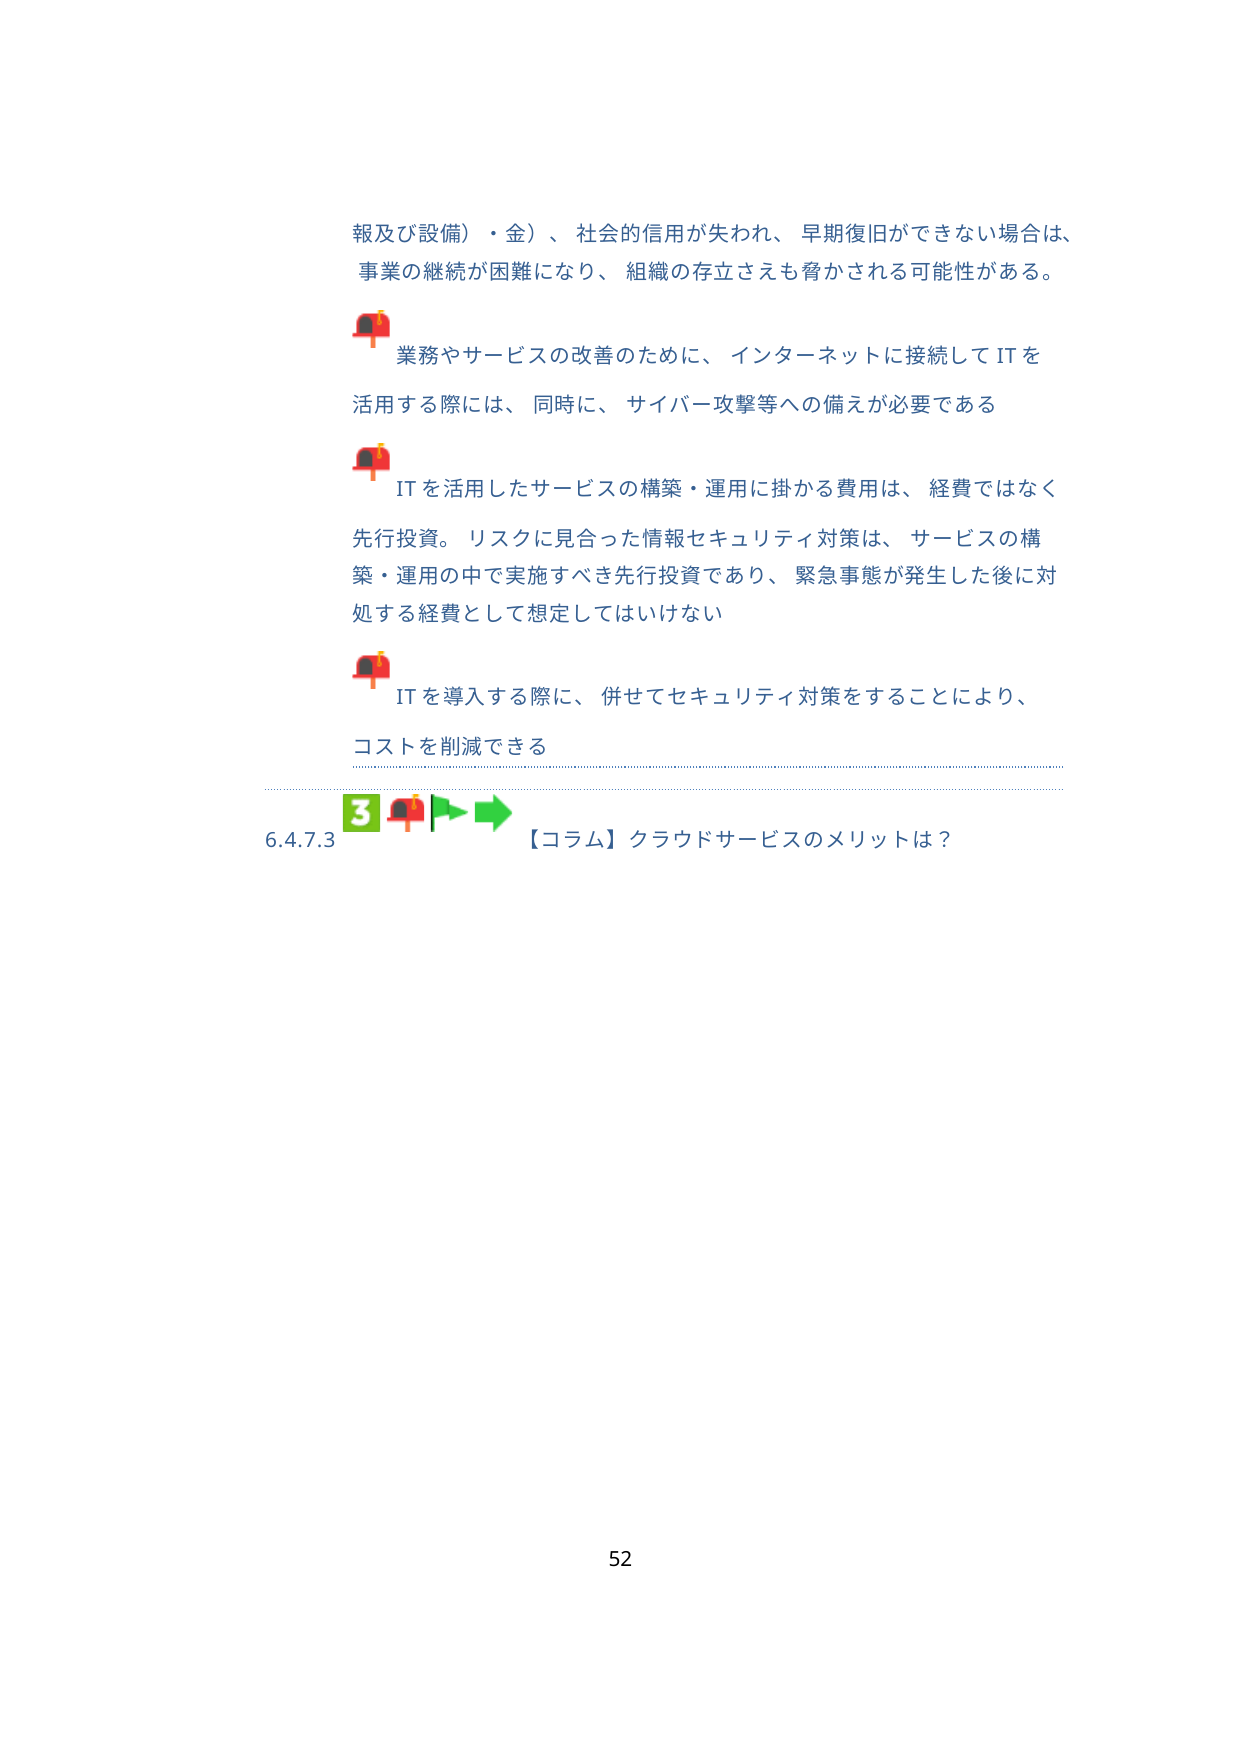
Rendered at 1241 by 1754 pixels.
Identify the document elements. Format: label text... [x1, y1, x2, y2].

picture [342, 794, 381, 832]
text 業務やサービスの改善のために、 インターネットに接続してITを活用する際には、 同時に、 サイバー攻撃等への備えが必要である [352, 310, 1063, 422]
text 【コラム】クラウドサービスのメリットは？ [265, 788, 1063, 869]
text ITを導入する際に、 併せてセキュリティ対策をすることにより、 コストを削減できる [352, 652, 1063, 768]
picture [352, 651, 390, 689]
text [352, 214, 1063, 289]
picture [352, 310, 390, 348]
text ITを活用したサービスの構築・運用に掛かる費用は、 経費ではなく先行投資。 リスクに見合った情報セキュリティ対策は、 サービスの構築・運用の中で実施すべき先行投資であり、 緊急事態が発生した後に対処する経費として想定してはいけない [352, 443, 1063, 631]
picture [352, 443, 390, 481]
picture [474, 794, 513, 832]
picture [430, 794, 469, 832]
picture [386, 794, 425, 832]
